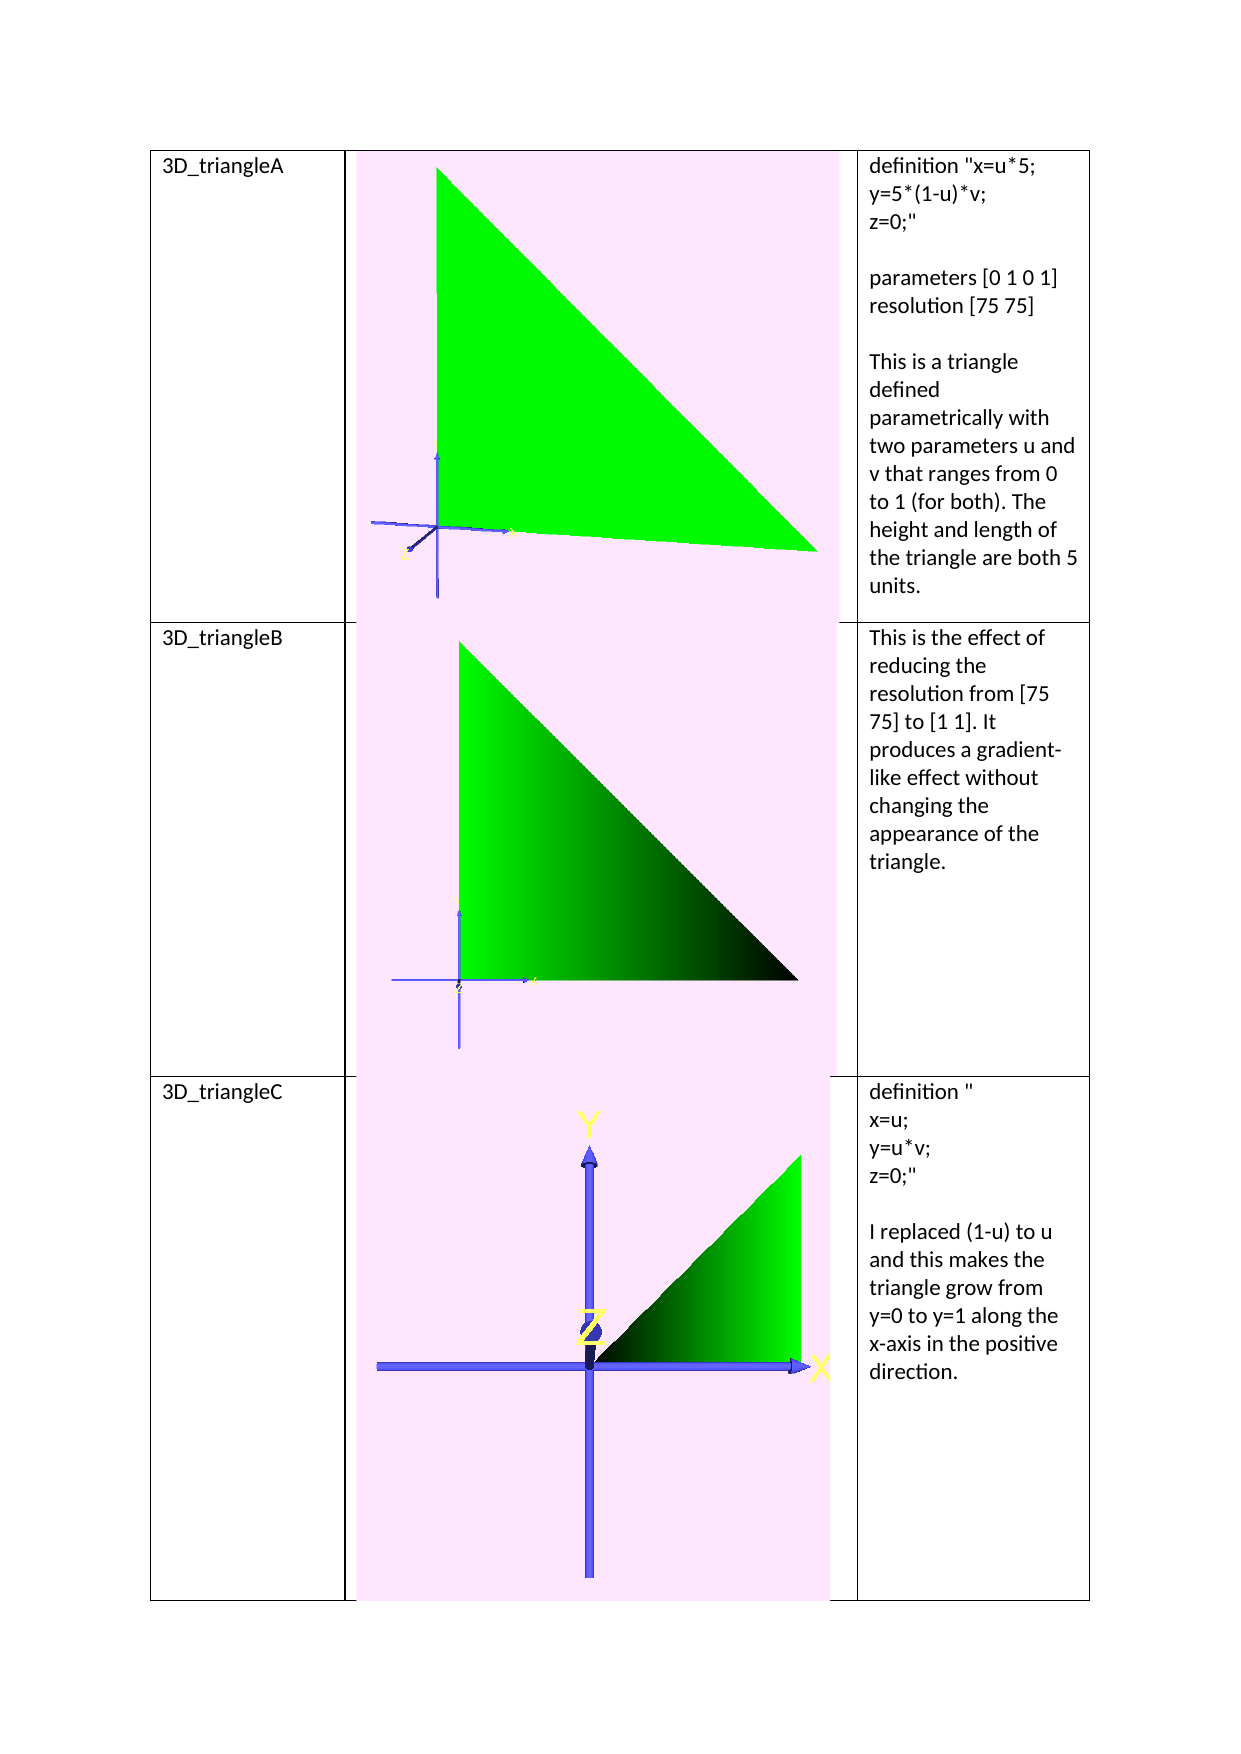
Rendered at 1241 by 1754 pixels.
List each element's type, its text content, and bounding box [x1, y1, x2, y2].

table_cell definition "x=u*5; y=5*(1-u)*v; z=0;" parameters [0 1 0 1] resolution [75 75] This is a triangle defined parametrically with two parameters u and v that ranges from 0 to 1 (for both). The height and length of the triangle are both 5 units. [858, 151, 1089, 622]
table_cell 3D_triangleB [151, 623, 344, 1076]
table_cell [830, 1077, 857, 1600]
table_cell [346, 623, 356, 1076]
picture [356, 151, 840, 1601]
table_cell [838, 623, 857, 1076]
table_cell This is the effect of reducing the resolution from [75 75] to [1 1]. It produces a gradient-like effect without changing the appearance of the triangle. [858, 623, 1089, 1076]
table_cell 3D_triangleA [151, 151, 344, 622]
table_cell 3D_triangleC [151, 1077, 344, 1600]
table_cell [346, 1077, 356, 1600]
table_cell [840, 151, 857, 622]
table_cell definition " x=u; y=u*v; z=0;" I replaced (1-u) to u and this makes the triangle grow from y=0 to y=1 along the x-axis in the positive direction. [858, 1077, 1089, 1600]
table_cell [346, 151, 356, 622]
